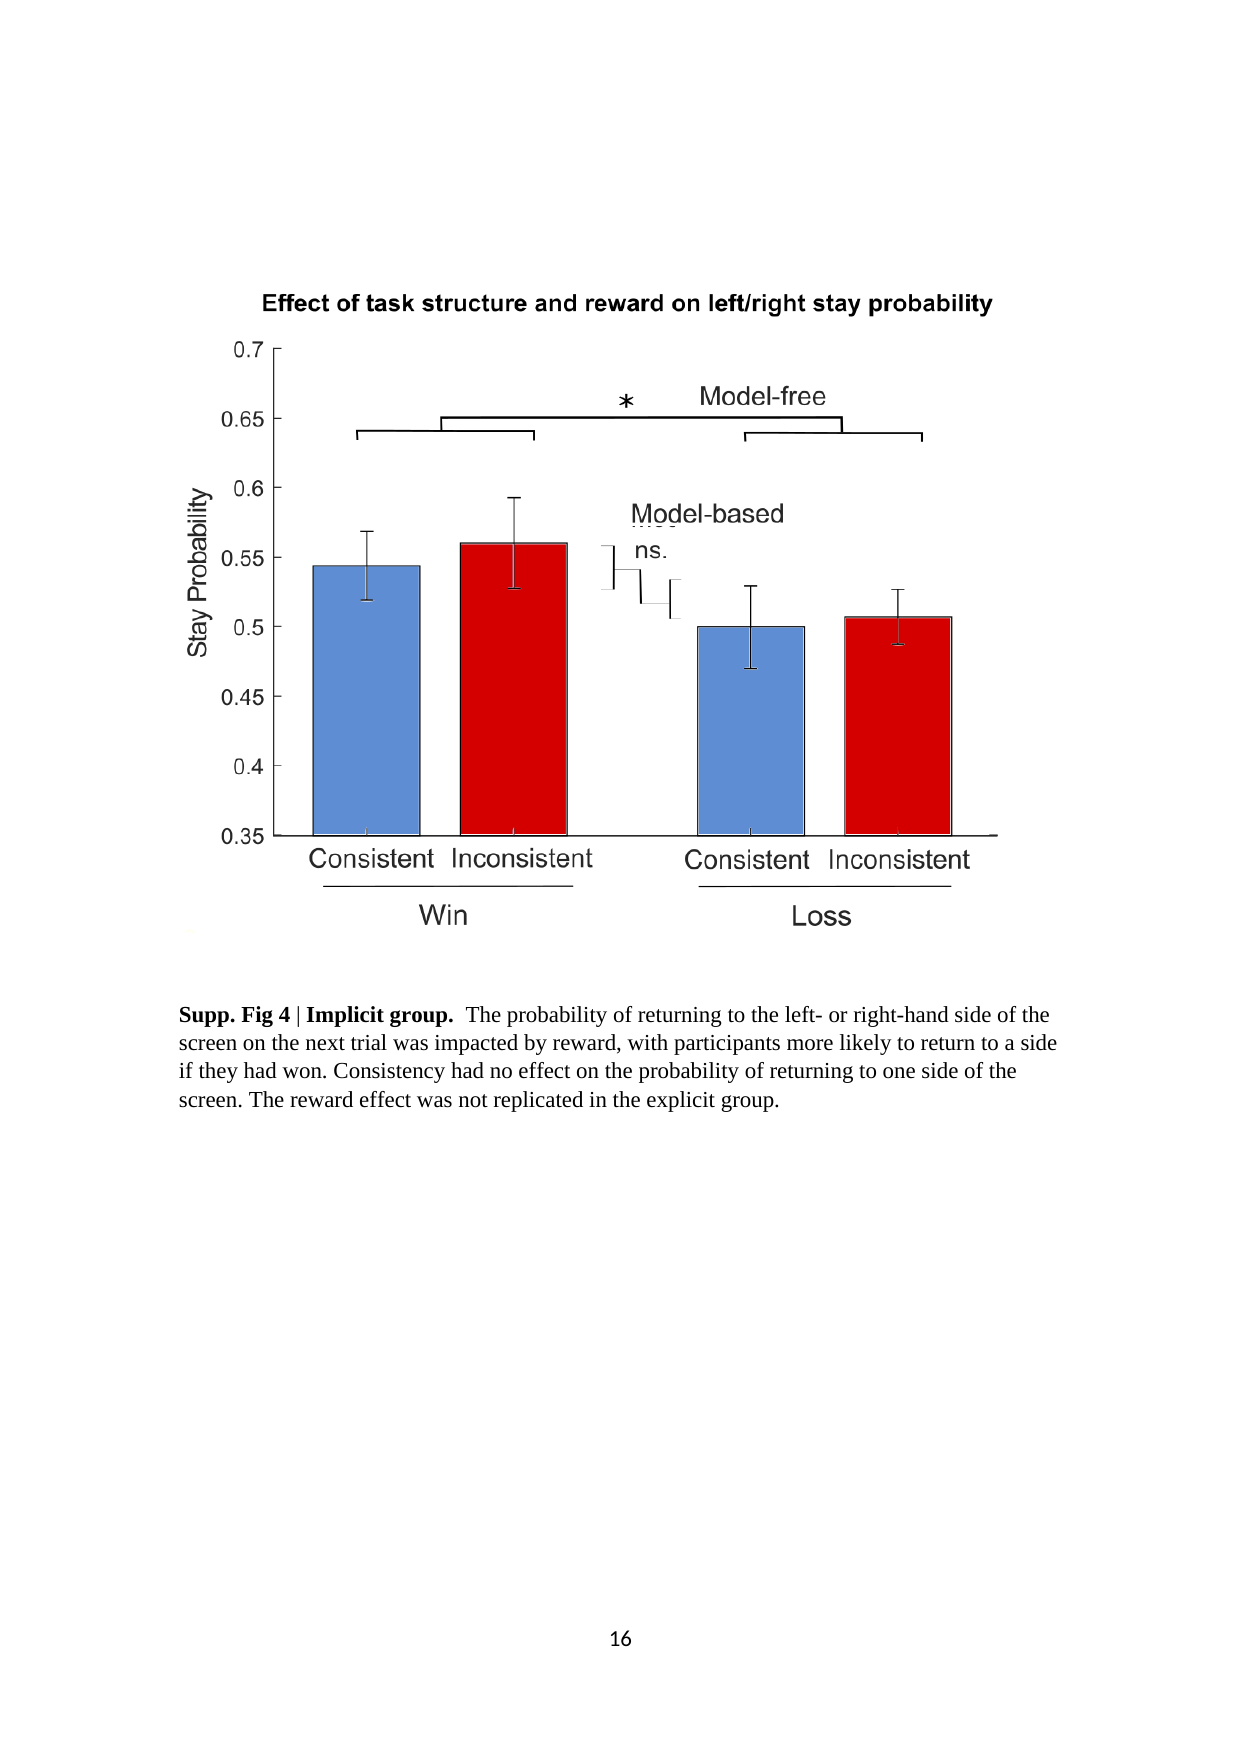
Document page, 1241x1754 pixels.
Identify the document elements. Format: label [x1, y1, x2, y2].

picture [163, 282, 1034, 933]
